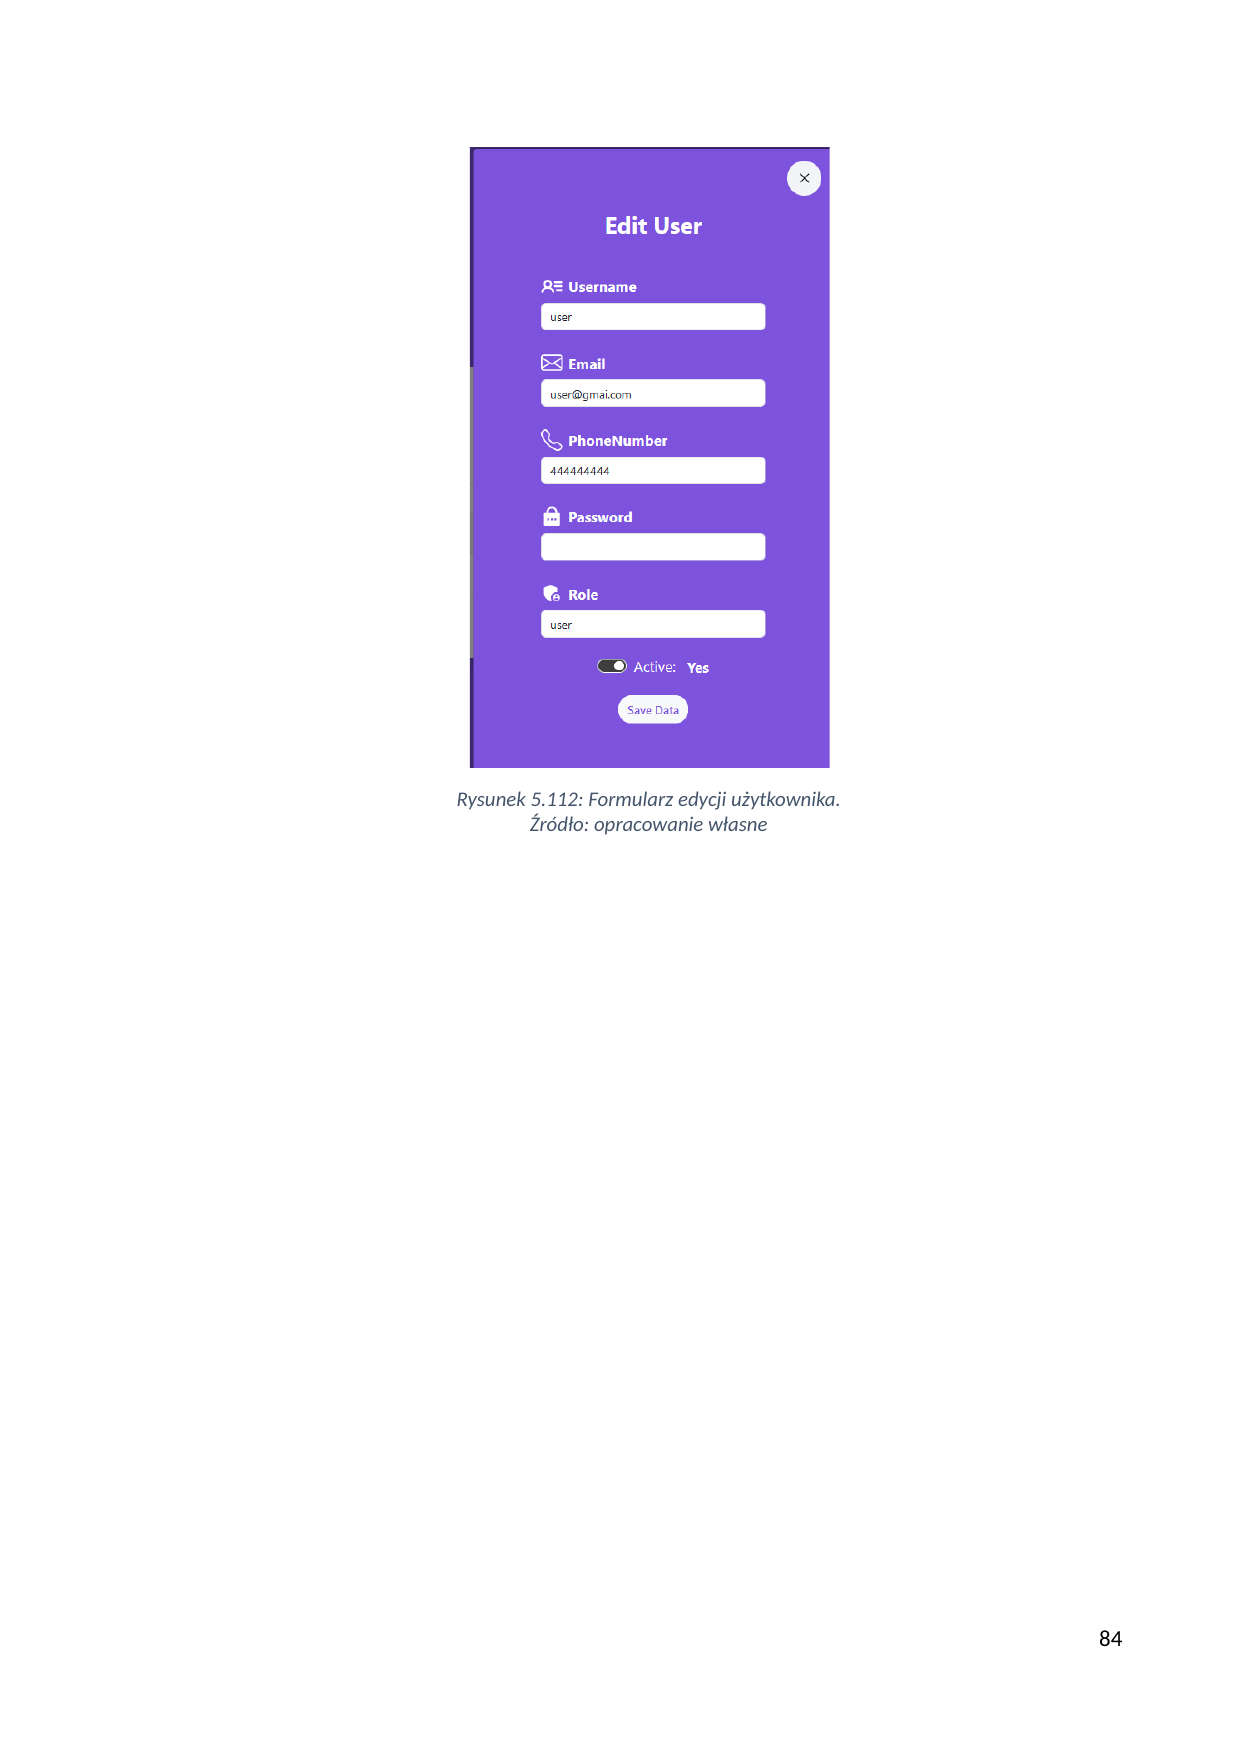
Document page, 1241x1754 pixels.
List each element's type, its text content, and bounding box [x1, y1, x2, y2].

picture [469, 147, 830, 768]
text Rysunek 5.61: Formularz edycji użytkownika. [177, 786, 1122, 811]
text Źródło: opracowanie własne [177, 811, 1122, 837]
